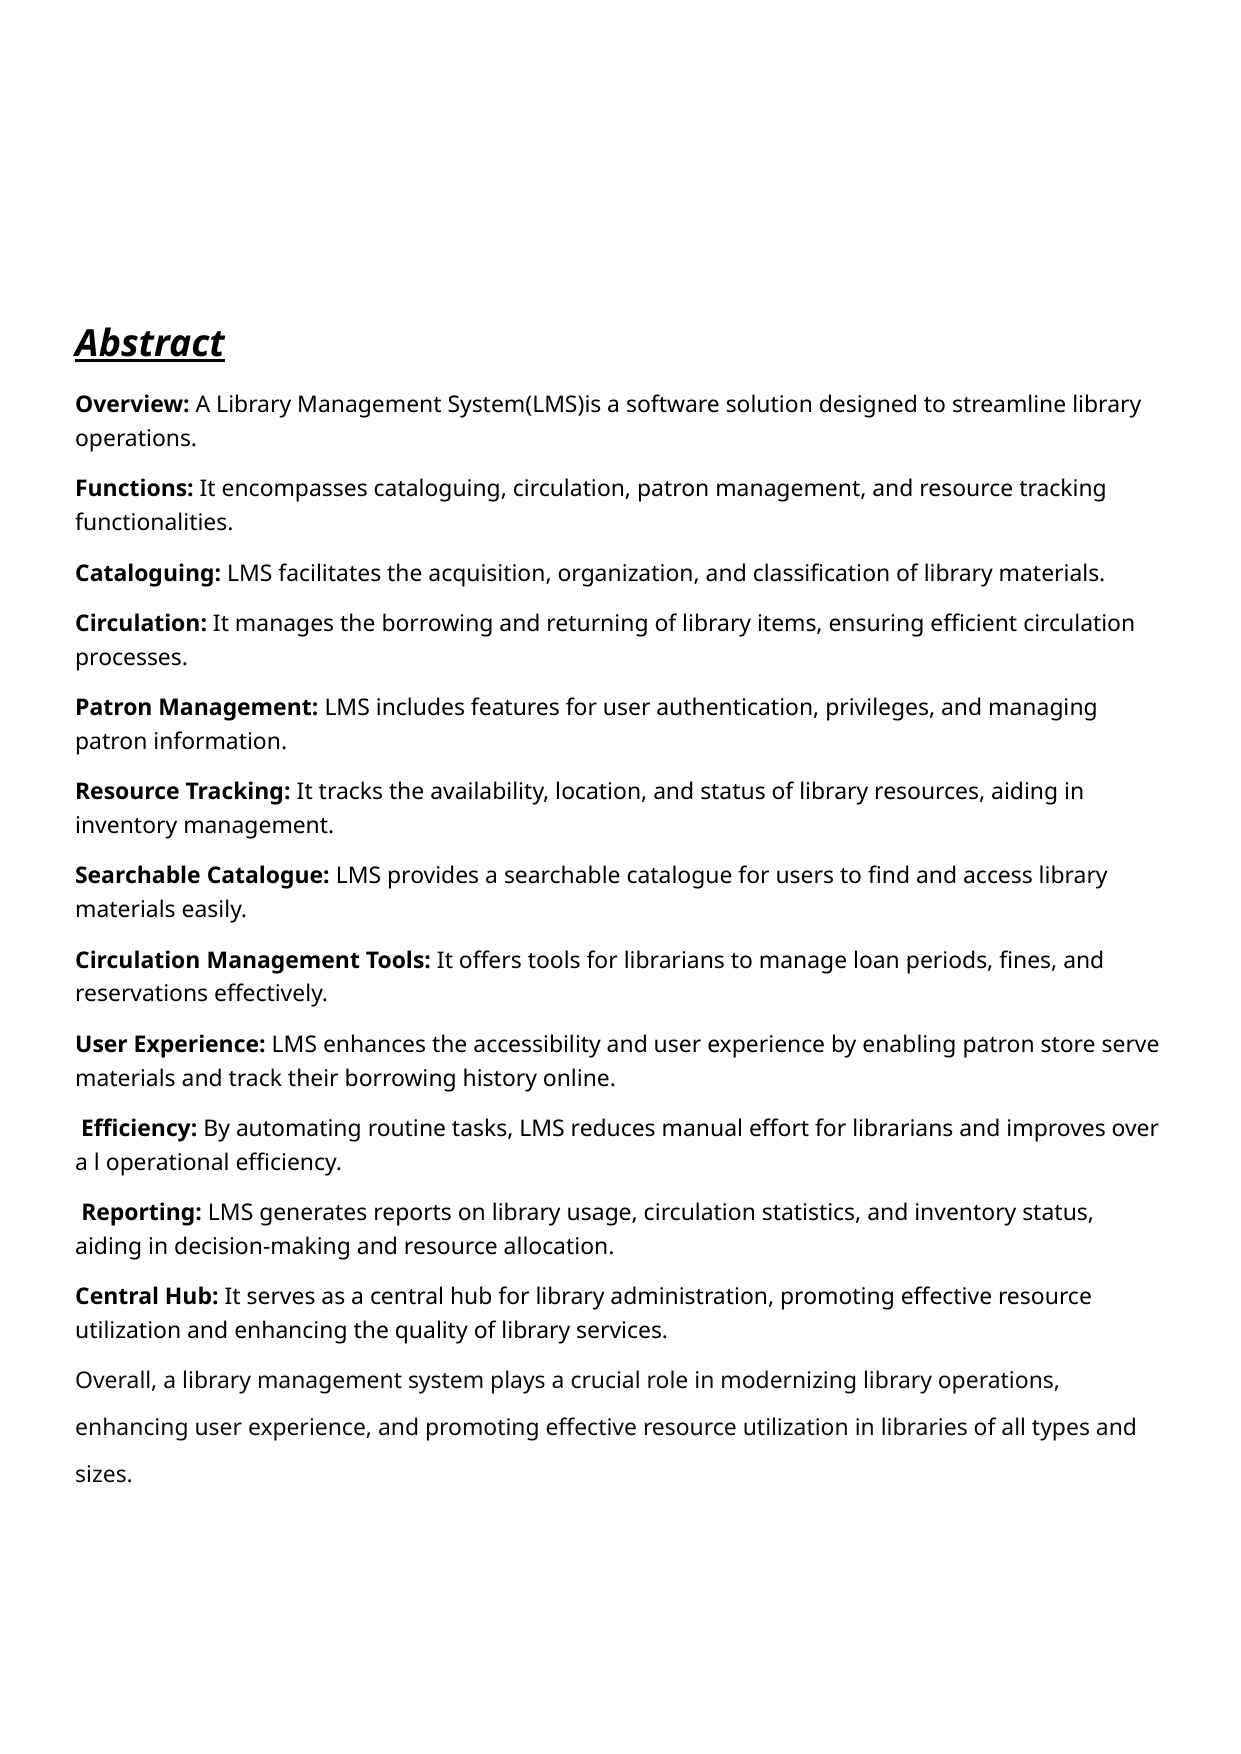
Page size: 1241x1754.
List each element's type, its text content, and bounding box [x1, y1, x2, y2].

text Overview: A Library Management System(LMS)is a software solution designed to streamline library operations. [75, 388, 1165, 453]
text Abstract [75, 316, 1165, 367]
text Resource Tracking: It tracks the availability, location, and status of library resources, aiding in inventory management. [75, 775, 1165, 840]
text Searchable Catalogue: LMS provides a searchable catalogue for users to find and access library materials easily. [75, 859, 1165, 924]
text Reporting: LMS generates reports on library usage, circulation statistics, and inventory status, aiding in decision-making and resource allocation. [75, 1196, 1165, 1261]
text Circulation: It manages the borrowing and returning of library items, ensuring efficient circulation processes. [75, 607, 1165, 672]
text User Experience: LMS enhances the accessibility and user experience by enabling patron store serve materials and track their borrowing history online. [75, 1028, 1165, 1093]
text Circulation Management Tools: It offers tools for librarians to manage loan periods, fines, and reservations effectively. [75, 943, 1165, 1008]
text Efficiency: By automating routine tasks, LMS reduces manual effort for librarians and improves over a l operational efficiency. [75, 1112, 1165, 1177]
text Overall, a library management system plays a crucial role in modernizing library operations, enhancing user experience, and promoting effective resource utilization in libraries of all types and sizes. [75, 1364, 1165, 1489]
text Patron Management: LMS includes features for user authentication, privileges, and managing patron information. [75, 691, 1165, 756]
text Functions: It encompasses cataloguing, circulation, patron management, and resource tracking functionalities. [75, 472, 1165, 537]
text Central Hub: It serves as a central hub for library administration, promoting effective resource utilization and enhancing the quality of library services. [75, 1280, 1165, 1345]
text Cataloguing: LMS facilitates the acquisition, organization, and classification of library materials. [75, 556, 1165, 588]
